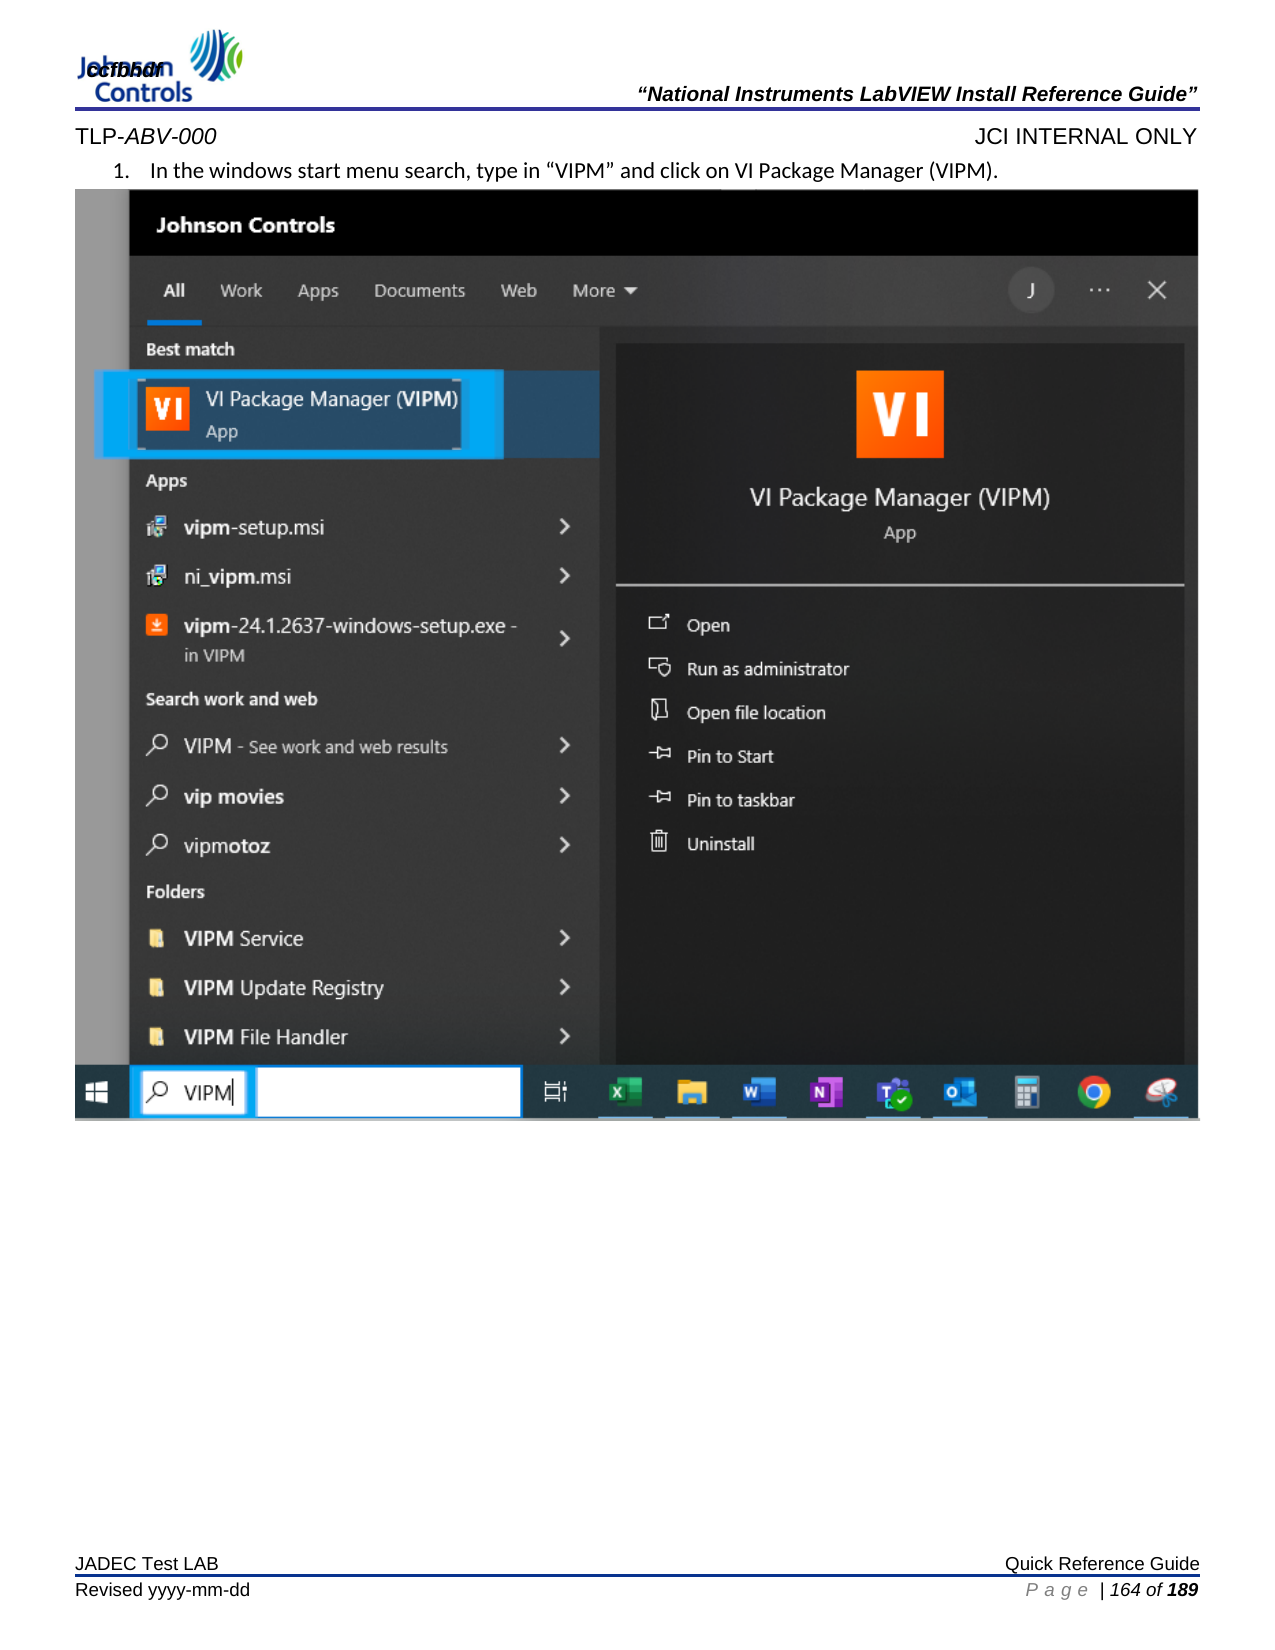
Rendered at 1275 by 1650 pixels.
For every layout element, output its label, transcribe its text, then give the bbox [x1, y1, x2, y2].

picture [75, 189, 1200, 1121]
picture [76, 26, 246, 105]
text 1. In the windows start menu search, type in “VIPM” and click on VI Package Manager (VIPM). [112, 156, 1200, 184]
